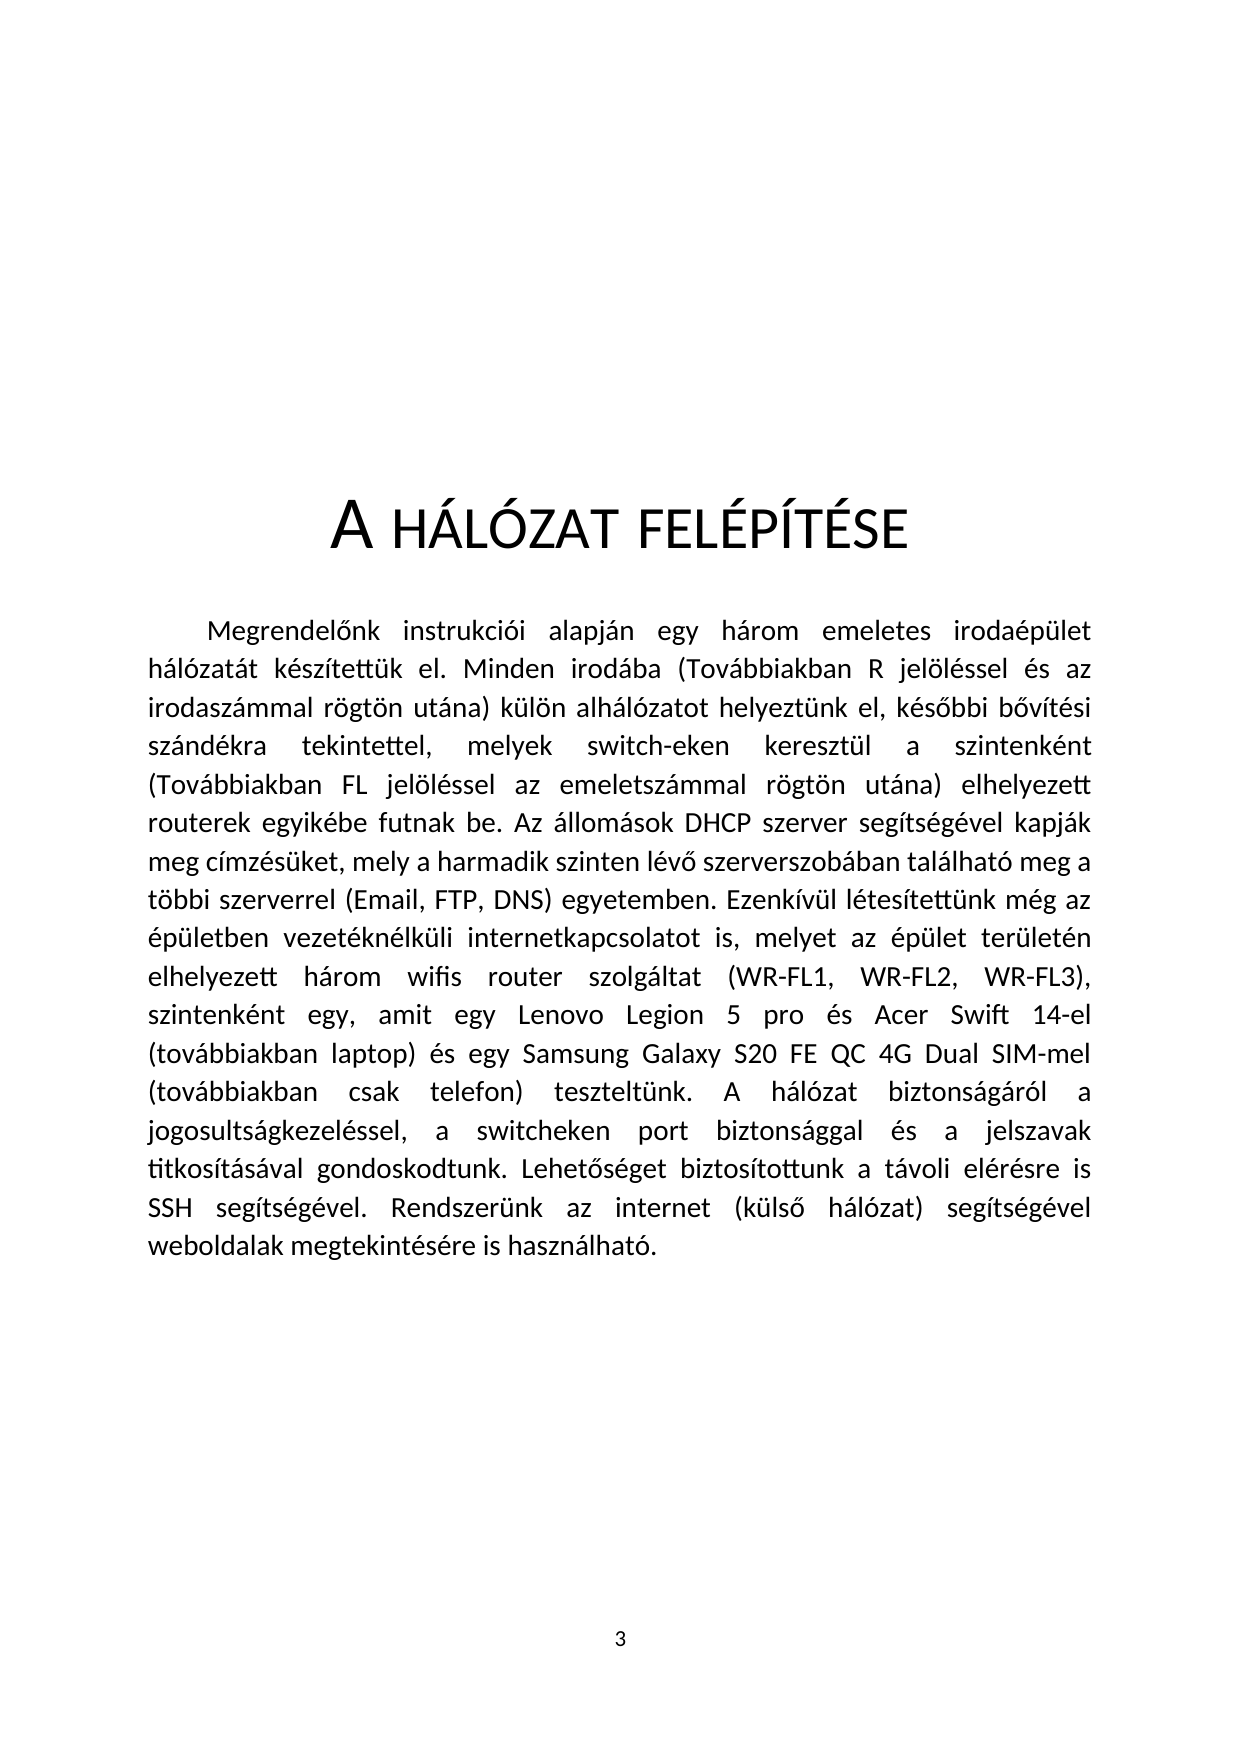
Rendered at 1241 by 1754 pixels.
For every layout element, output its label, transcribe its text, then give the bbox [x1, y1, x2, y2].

text A hálózat felépítése [148, 476, 1093, 567]
text Megrendelőnk instrukciói alapján egy három emeletes irodaépület hálózatát készítettük el. Minden irodába (Továbbiakban R jelöléssel és az irodaszámmal rögtön utána) külön alhálózatot helyeztünk el, későbbi bővítési szándékra tekintettel, melyek switch-eken keresztül a szintenként (Továbbiakban FL jelöléssel az emeletszámmal rögtön utána) elhelyezett routerek egyikébe futnak be. Az állomások DHCP szerver segítségével kapják meg címzésüket, mely a harmadik szinten lévő szerverszobában található meg a többi szerverrel (Email, FTP, DNS) egyetemben. Ezenkívül létesítettünk még az épületben vezetéknélküli internetkapcsolatot is, melyet az épület területén elhelyezett három wifis router szolgáltat (WR-FL1, WR-FL2, WR-FL3), szintenként egy, amit egy Lenovo Legion 5 pro és Acer Swift 14-el (továbbiakban laptop) és egy Samsung Galaxy S20 FE QC 4G Dual SIM-mel (továbbiakban csak telefon) teszteltünk. A hálózat biztonságáról a jogosultságkezeléssel, a switcheken port biztonsággal és a jelszavak titkosításával gondoskodtunk. Lehetőséget biztosítottunk a távoli elérésre is SSH segítségével. Rendszerünk az internet (külső hálózat) segítségével weboldalak megtekintésére is használható. [148, 612, 1093, 1263]
